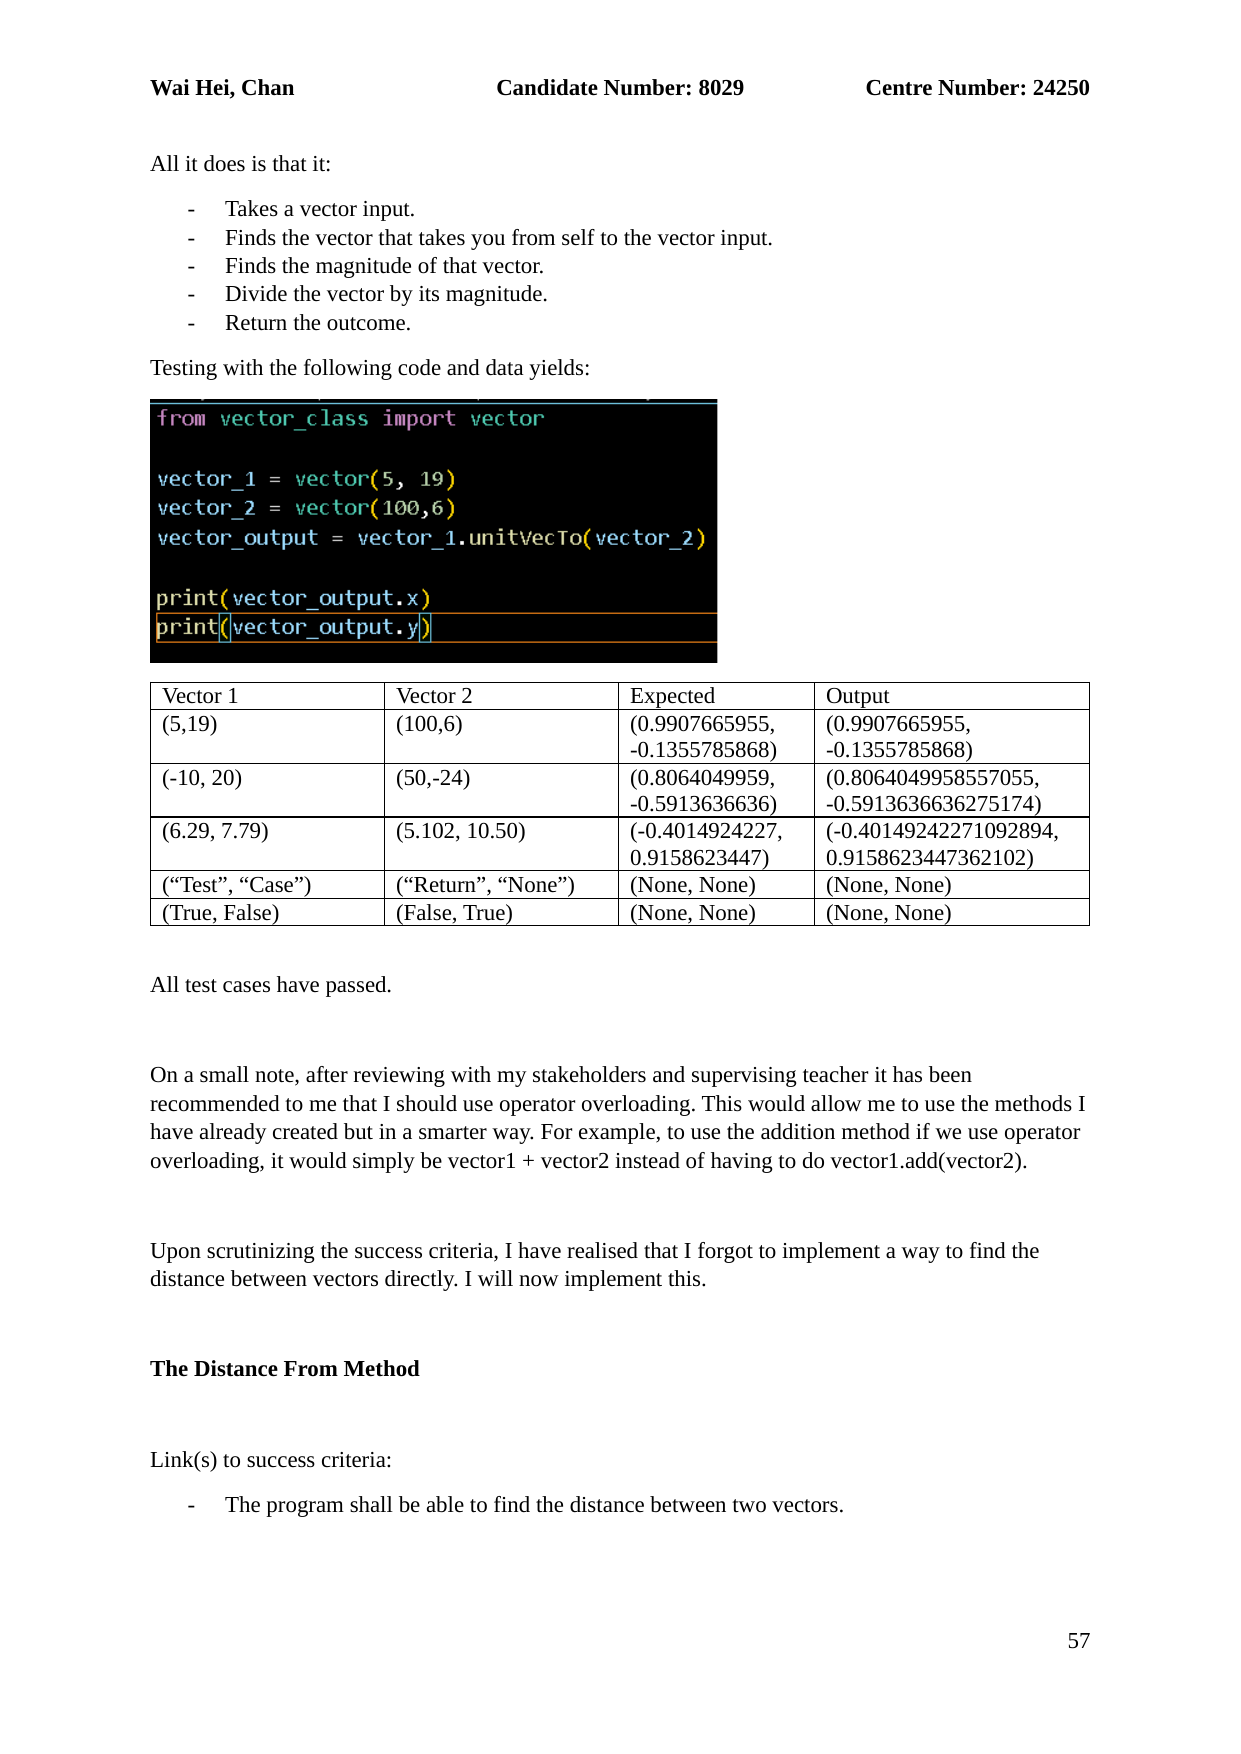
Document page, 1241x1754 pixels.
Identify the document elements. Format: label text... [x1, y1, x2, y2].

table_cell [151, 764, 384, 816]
list Finds the vector that takes you from self to the vector input. [187, 223, 1090, 250]
text Testing with the following code and data yields: [150, 354, 1090, 380]
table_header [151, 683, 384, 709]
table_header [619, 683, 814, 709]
list Finds the magnitude of that vector. [187, 252, 1090, 278]
text Upon scrutinizing the success criteria, I have realised that I forgot to implement a way to find the distance between vectors directly. I will now implement this. [150, 1237, 1090, 1292]
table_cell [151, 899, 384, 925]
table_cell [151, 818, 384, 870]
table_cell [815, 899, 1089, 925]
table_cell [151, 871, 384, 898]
list Return the outcome. [187, 309, 1090, 335]
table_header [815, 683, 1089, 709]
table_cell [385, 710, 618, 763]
text Link(s) to success criteria: [150, 1446, 1090, 1472]
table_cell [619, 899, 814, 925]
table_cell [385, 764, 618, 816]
text On a small note, after reviewing with my stakeholders and supervising teacher it has been recommended to me that I should use operator overloading. This would allow me to use the methods I have already created but in a smarter way. For example, to use the addition method if we use operator overloading, it would simply be vector1 + vector2 instead of having to do vector1.add(vector2). [150, 1061, 1090, 1173]
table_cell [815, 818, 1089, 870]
picture [150, 399, 718, 663]
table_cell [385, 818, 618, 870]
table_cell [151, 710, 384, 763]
text The Distance From Method [150, 1356, 1090, 1382]
list Divide the vector by its magnitude. [187, 280, 1090, 307]
list The program shall be able to find the distance between two vectors. [187, 1491, 1090, 1517]
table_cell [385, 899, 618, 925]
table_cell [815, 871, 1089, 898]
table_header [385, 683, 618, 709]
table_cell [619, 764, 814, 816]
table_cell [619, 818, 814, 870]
list Takes a vector input. [187, 195, 1090, 221]
text All test cases have passed. [150, 971, 1090, 997]
text All it does is that it: [150, 150, 1090, 176]
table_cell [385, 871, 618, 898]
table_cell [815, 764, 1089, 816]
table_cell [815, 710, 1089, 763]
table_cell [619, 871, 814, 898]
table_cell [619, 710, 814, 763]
